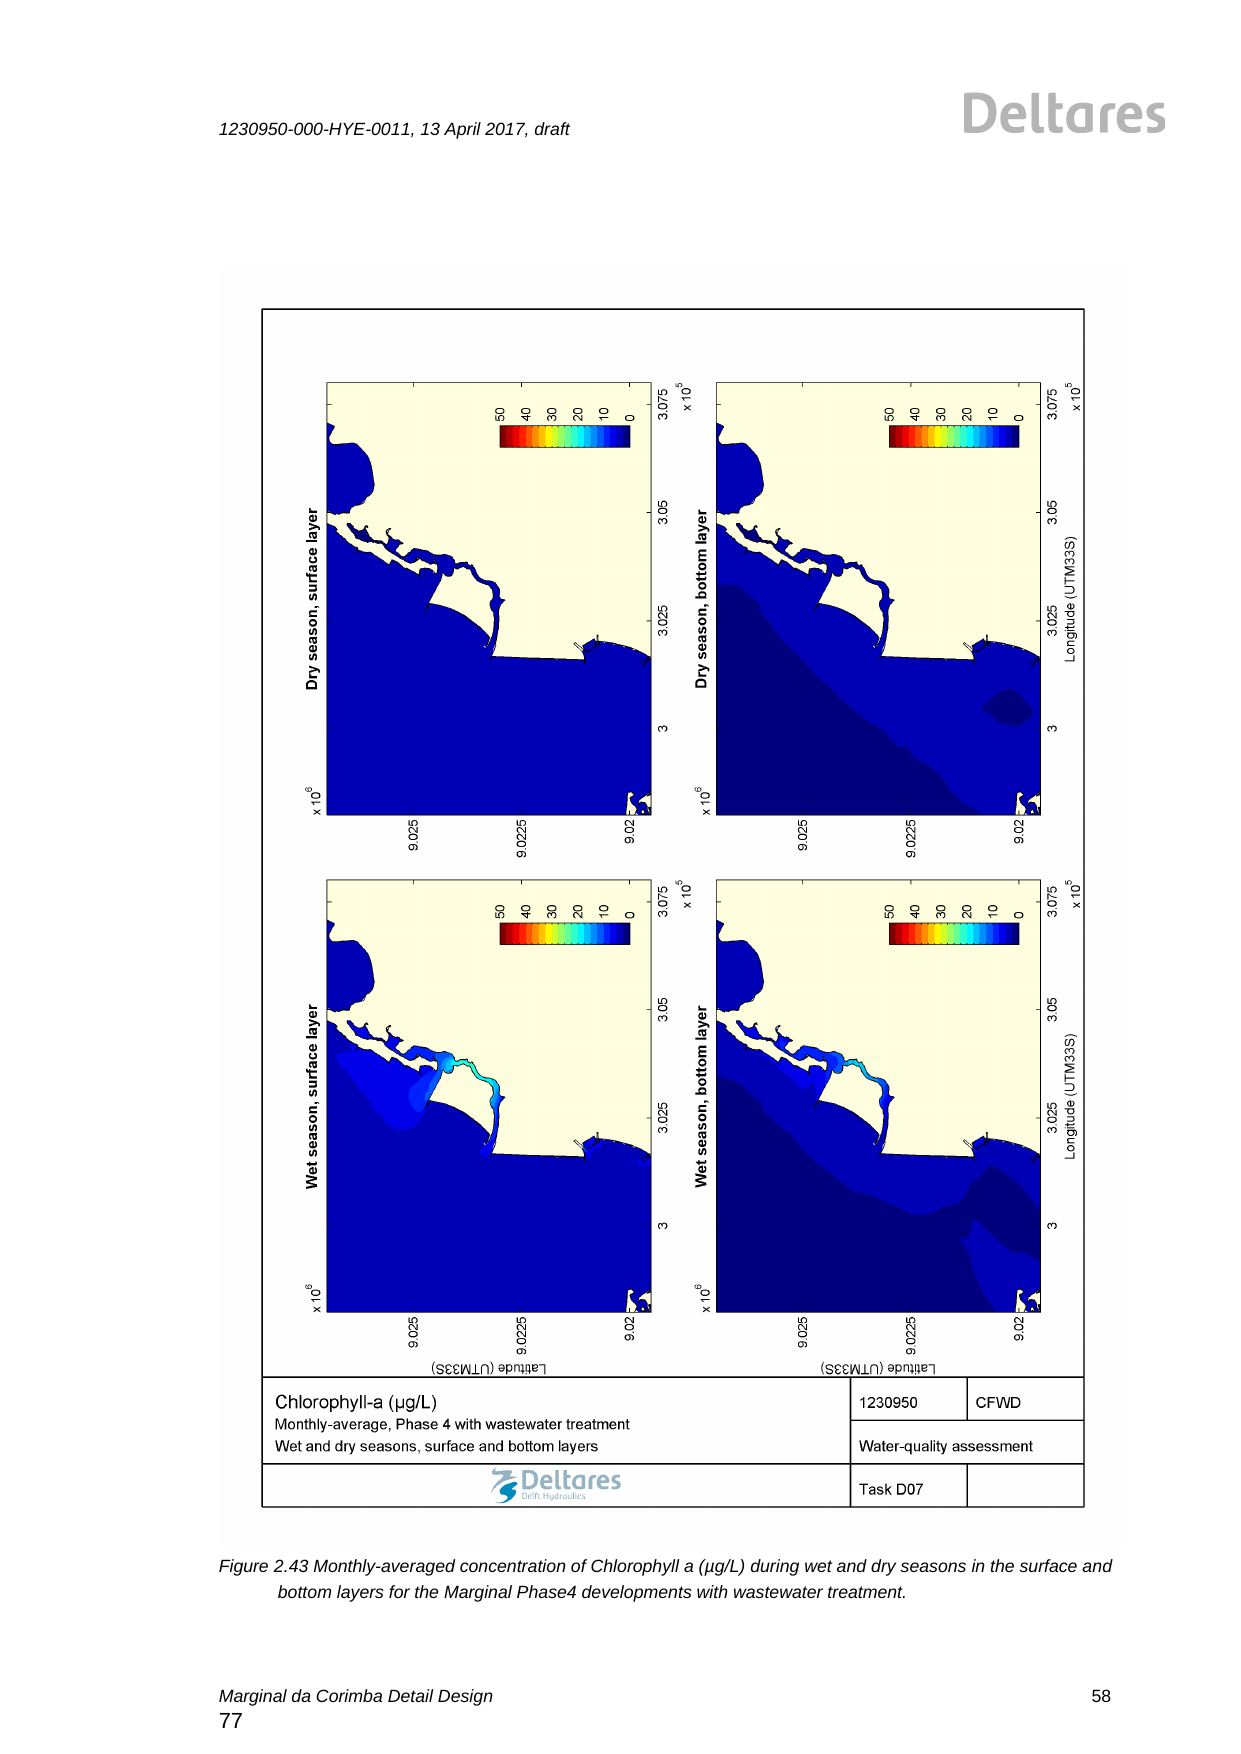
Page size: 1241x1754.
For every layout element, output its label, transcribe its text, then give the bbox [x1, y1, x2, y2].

picture [218, 265, 1127, 1550]
picture [964, 75, 1166, 133]
